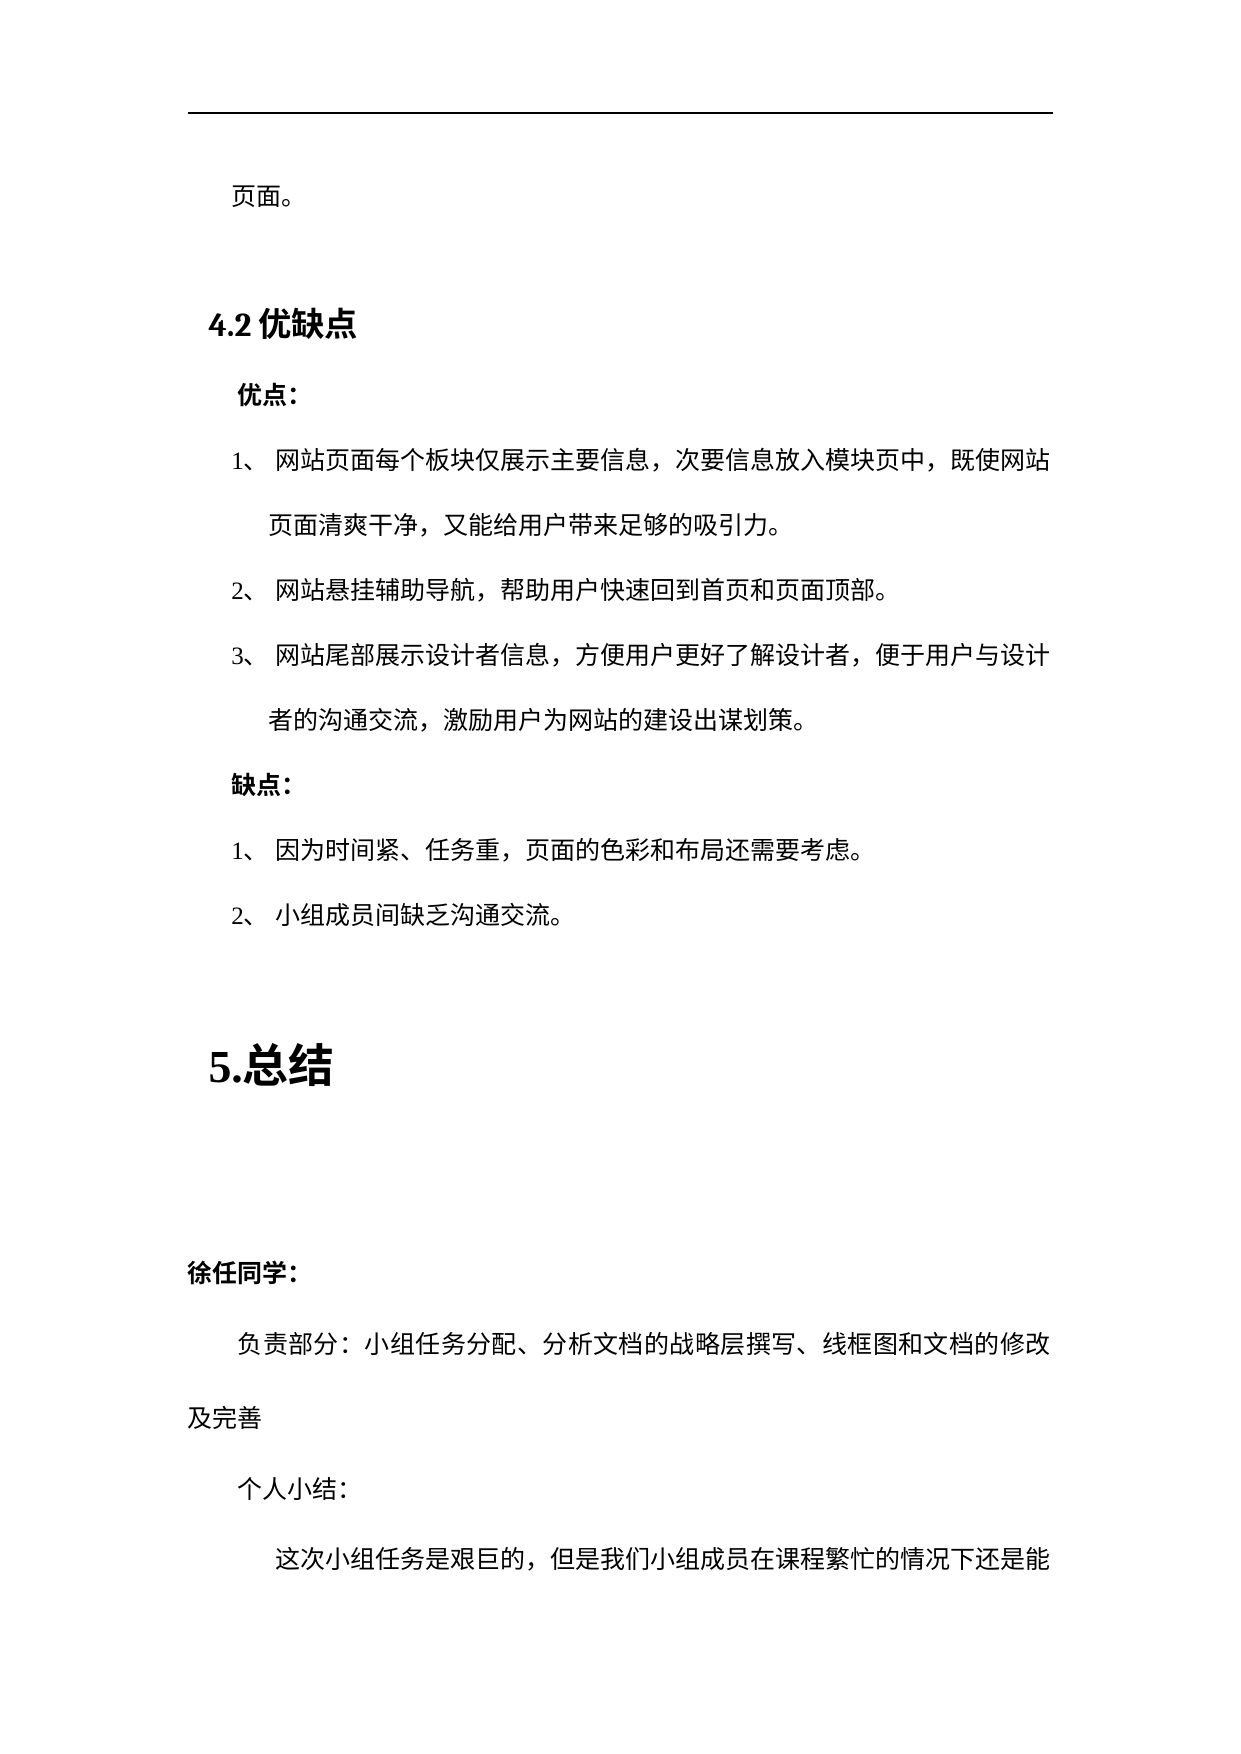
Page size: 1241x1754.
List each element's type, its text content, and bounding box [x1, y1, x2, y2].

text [231, 162, 1053, 227]
text 个人小结： [187, 1455, 1053, 1520]
text 徐任同学： [187, 1239, 1053, 1304]
list 因为时间紧、任务重，页面的色彩和布局还需要考虑。 [231, 816, 1053, 881]
list 网站悬挂辅助导航，帮助用户快速回到首页和页面顶部。 [231, 556, 1053, 621]
subtitle 5.总结 [187, 1014, 1053, 1112]
list 网站尾部展示设计者信息，方便用户更好了解设计者，便于用户与设计者的沟通交流，激励用户为网站的建设出谋划策。 [231, 621, 1053, 751]
title 4.2优缺点 [187, 290, 1053, 355]
text 优点： [187, 361, 1053, 426]
text 负责部分：小组任务分配、分析文档的战略层撰写、线框图和文档的修改及完善 [187, 1310, 1053, 1449]
list 小组成员间缺乏沟通交流。 [231, 881, 1053, 946]
text 缺点： [187, 751, 1053, 816]
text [231, 1525, 1053, 1590]
list 网站页面每个板块仅展示主要信息，次要信息放入模块页中，既使网站页面清爽干净，又能给用户带来足够的吸引力。 [231, 426, 1053, 556]
